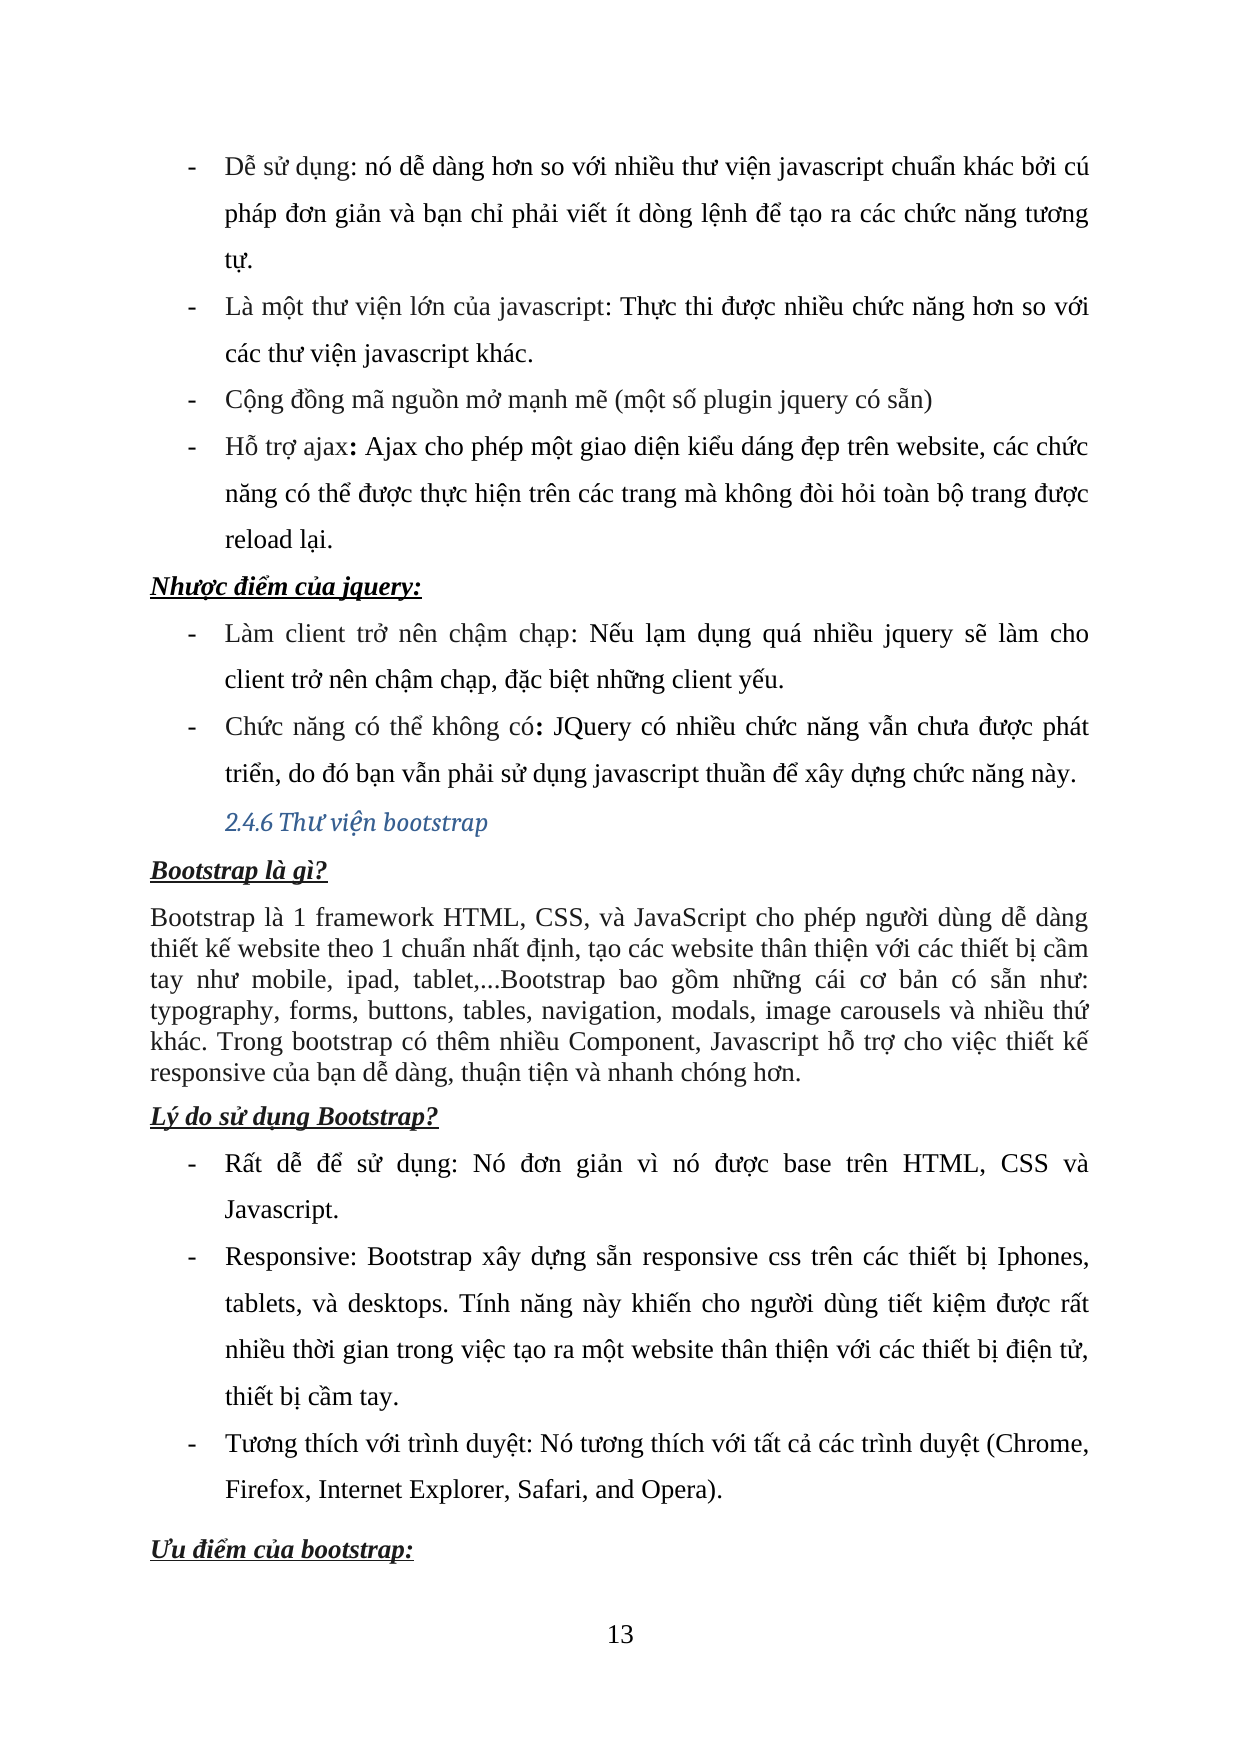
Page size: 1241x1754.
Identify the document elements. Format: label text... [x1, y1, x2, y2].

list Hỗ trợ ajax: Ajax cho phép một giao diện kiểu dáng đẹp trên website, các chức năng có thể được thực hiện trên các trang mà không đòi hỏi toàn bộ trang được reload lại. [187, 430, 1090, 554]
subtitle 2.4.6 Thư viện bootstrap [150, 807, 1090, 839]
list Rất dễ để sử dụng: Nó đơn giản vì nó được base trên HTML, CSS và Javascript. [187, 1147, 1090, 1225]
text Lý do sử dụng Bootstrap? [150, 1100, 1090, 1131]
list Dễ sử dụng: nó dễ dàng hơn so với nhiều thư viện javascript chuẩn khác bởi cú pháp đơn giản và bạn chỉ phải viết ít dòng lệnh để tạo ra các chức năng tương tự. [187, 150, 1090, 274]
text Nhược điểm của jquery: [150, 570, 1090, 601]
list Cộng đồng mã nguồn mở mạnh mẽ (một số plugin jquery có sẵn) [187, 383, 1090, 414]
list Responsive: Bootstrap xây dựng sẵn responsive css trên các thiết bị Iphones, tablets, và desktops. Tính năng này khiến cho người dùng tiết kiệm được rất nhiều thời gian trong việc tạo ra một website thân thiện với các thiết bị điện tử, thiết bị cầm tay. [187, 1240, 1090, 1411]
text Ưu điểm của bootstrap: [150, 1533, 1090, 1564]
text Bootstrap là gì? [150, 854, 1090, 885]
text Bootstrap là 1 framework HTML, CSS, và JavaScript cho phép người dùng dễ dàng thiết kế website theo 1 chuẩn nhất định, tạo các website thân thiện với các thiết bị cầm tay như mobile, ipad, tablet,...Bootstrap bao gồm những cái cơ bản có sẵn như: typography, forms, buttons, tables, navigation, modals, image carousels và nhiều thứ khác. Trong bootstrap có thêm nhiều Component, Javascript hỗ trợ cho việc thiết kế responsive của bạn dễ dàng, thuận tiện và nhanh chóng hơn. [150, 901, 1090, 1088]
list Tương thích với trình duyệt: Nó tương thích với tất cả các trình duyệt (Chrome, Firefox, Internet Explorer, Safari, and Opera). [187, 1427, 1090, 1505]
list Là một thư viện lớn của javascript: Thực thi được nhiều chức năng hơn so với các thư viện javascript khác. [187, 290, 1090, 368]
list Làm client trở nên chậm chạp: Nếu lạm dụng quá nhiều jquery sẽ làm cho client trở nên chậm chạp, đặc biệt những client yếu. [187, 617, 1090, 694]
list Chức năng có thể không có: JQuery có nhiều chức năng vẫn chưa được phát triển, do đó bạn vẫn phải sử dụng javascript thuần để xây dựng chức năng này. [187, 710, 1090, 788]
